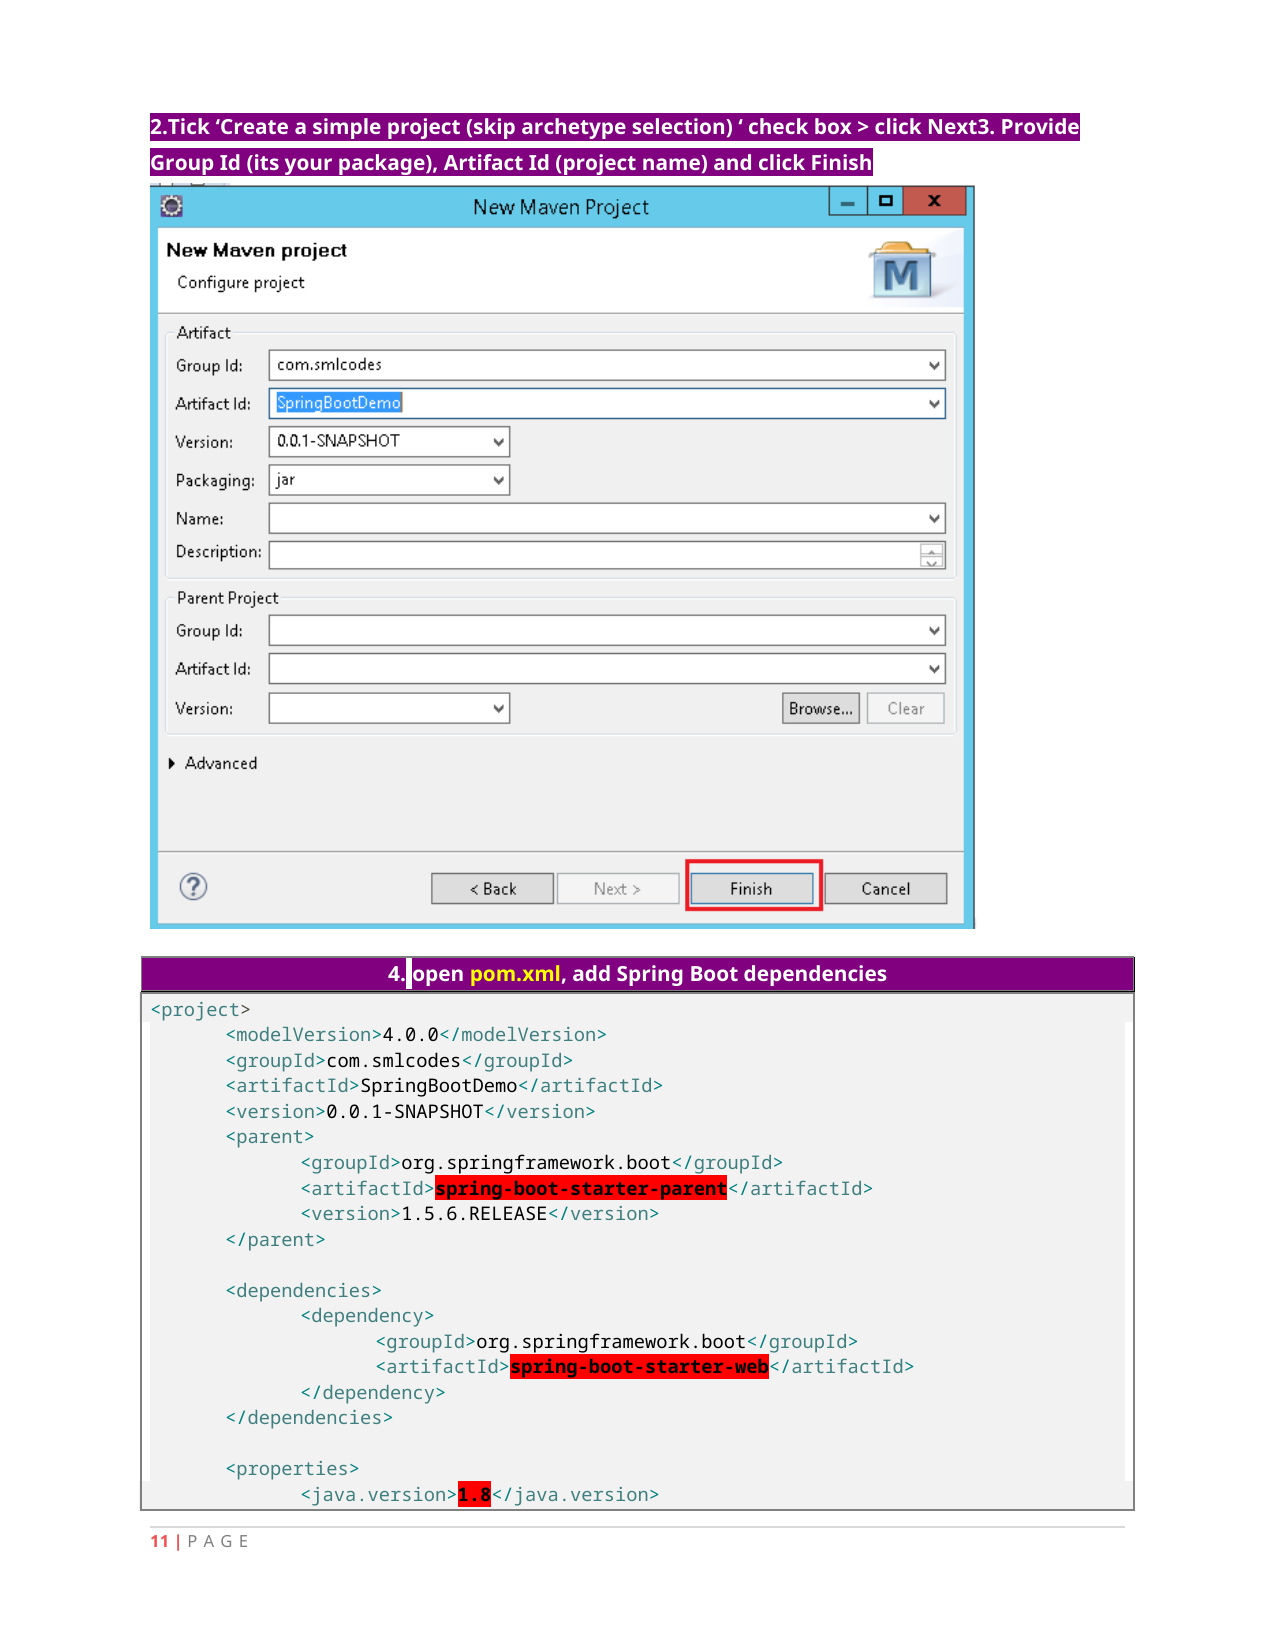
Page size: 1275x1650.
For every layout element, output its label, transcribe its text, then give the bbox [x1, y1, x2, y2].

text <dependencies> [150, 1277, 1125, 1302]
text </dependency> [150, 1379, 1125, 1404]
text <project> [142, 994, 1133, 1022]
text <artifactId>spring-boot-starter-parent</artifactId> [727, 1175, 1125, 1200]
picture [150, 183, 979, 929]
text <version>0.0.1-SNAPSHOT</version> [150, 1098, 1125, 1124]
text <version>1.5.6.RELEASE</version> [150, 1200, 1125, 1226]
text </dependencies> [150, 1404, 1125, 1430]
text <parent> [150, 1124, 1125, 1149]
text 4. open pom.xml, add Spring Boot dependencies [142, 958, 1133, 990]
text <artifactId>SpringBootDemo</artifactId> [150, 1073, 1125, 1098]
text <modelVersion>4.0.0</modelVersion> [150, 1022, 1125, 1047]
text <java.version>1.8</java.version> [142, 1477, 1133, 1509]
text <artifactId>spring-boot-starter-parent</artifactId> [150, 1175, 435, 1200]
text <dependency> [150, 1302, 1125, 1328]
text <artifactId>spring-boot-starter-web</artifactId> [150, 1353, 1125, 1379]
text <groupId>org.springframework.boot</groupId> [150, 1149, 1125, 1175]
text <groupId>com.smlcodes</groupId> [150, 1047, 1125, 1073]
text </parent> [150, 1226, 1125, 1251]
text <groupId>org.springframework.boot</groupId> [150, 1328, 1125, 1353]
text <properties> [150, 1456, 1125, 1477]
